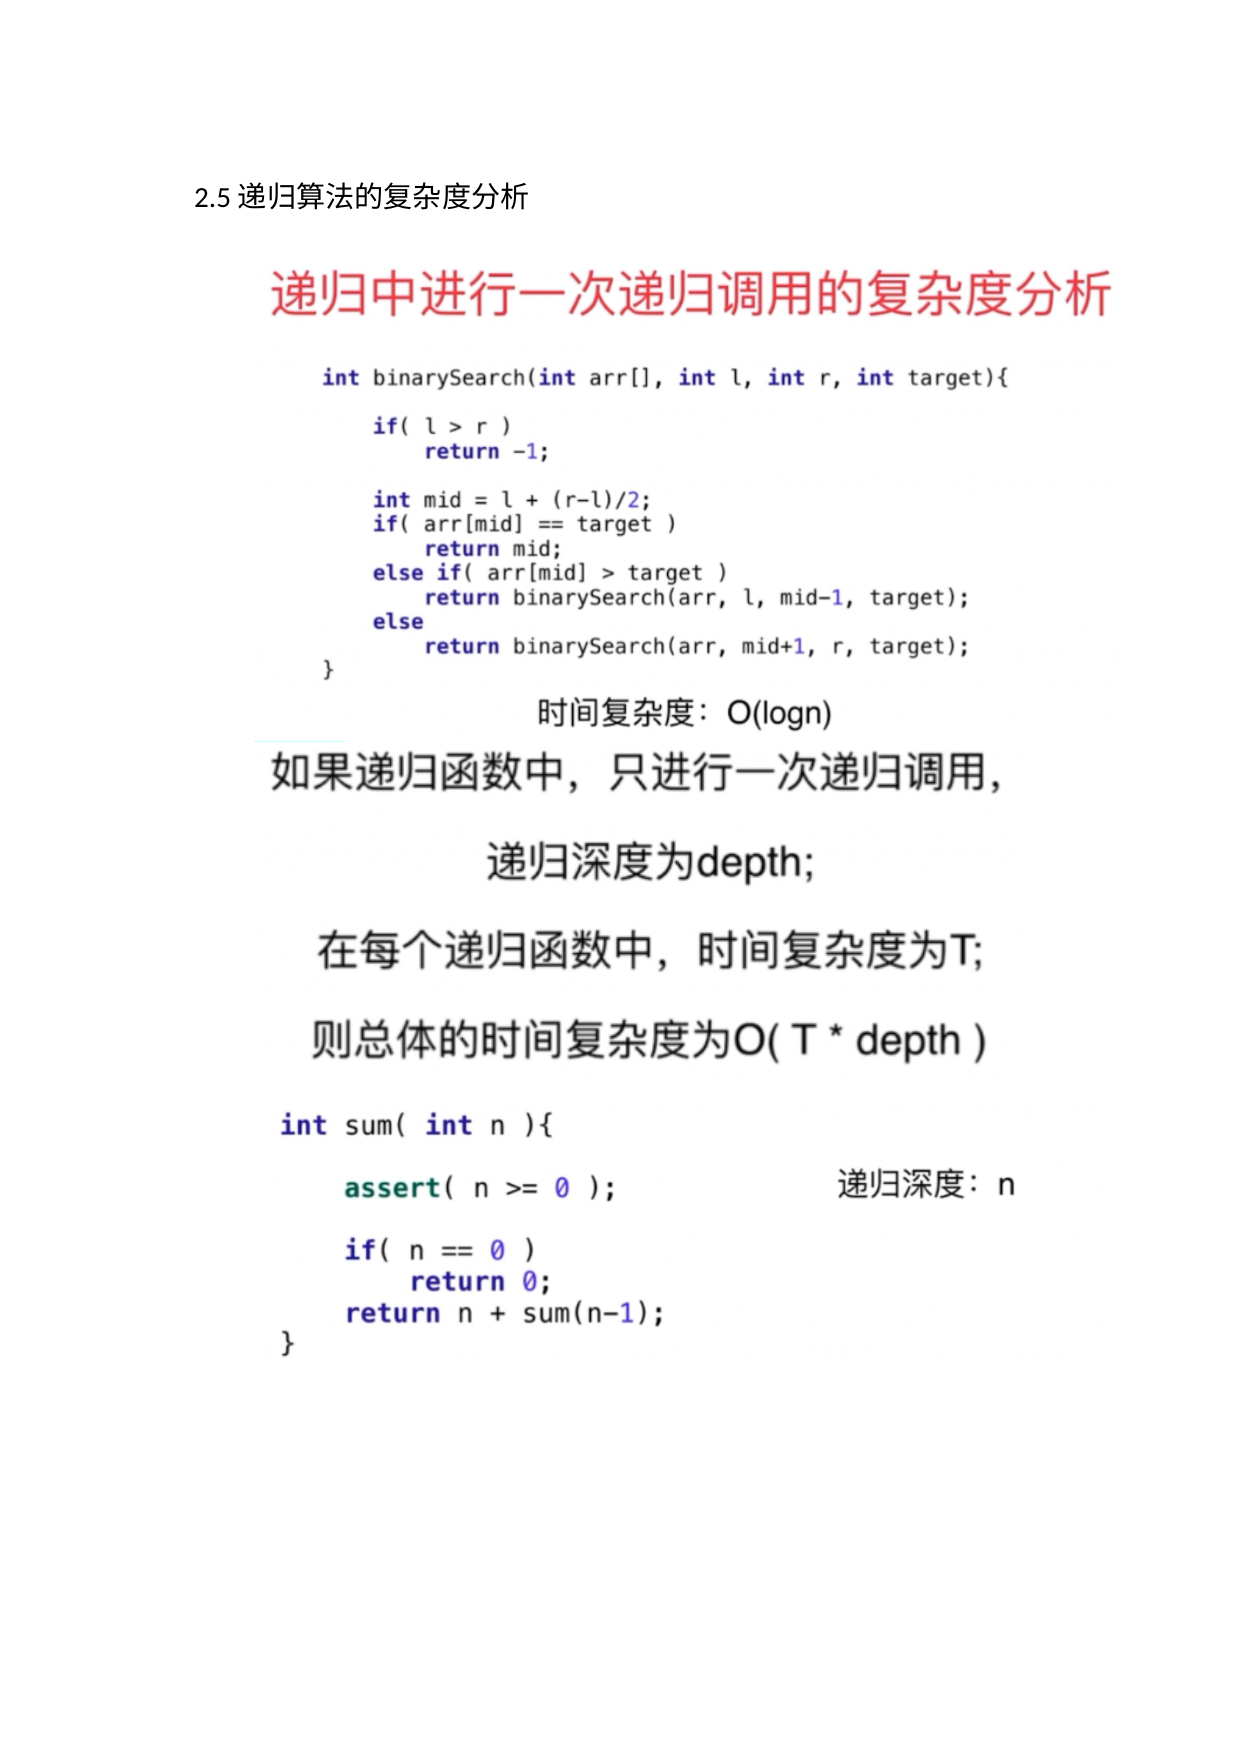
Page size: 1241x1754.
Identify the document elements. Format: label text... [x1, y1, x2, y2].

subtitle 2.5 递归算法的复杂度分析 [187, 162, 1053, 227]
picture [254, 259, 1119, 742]
picture [254, 1104, 1119, 1366]
picture [254, 747, 1023, 1080]
